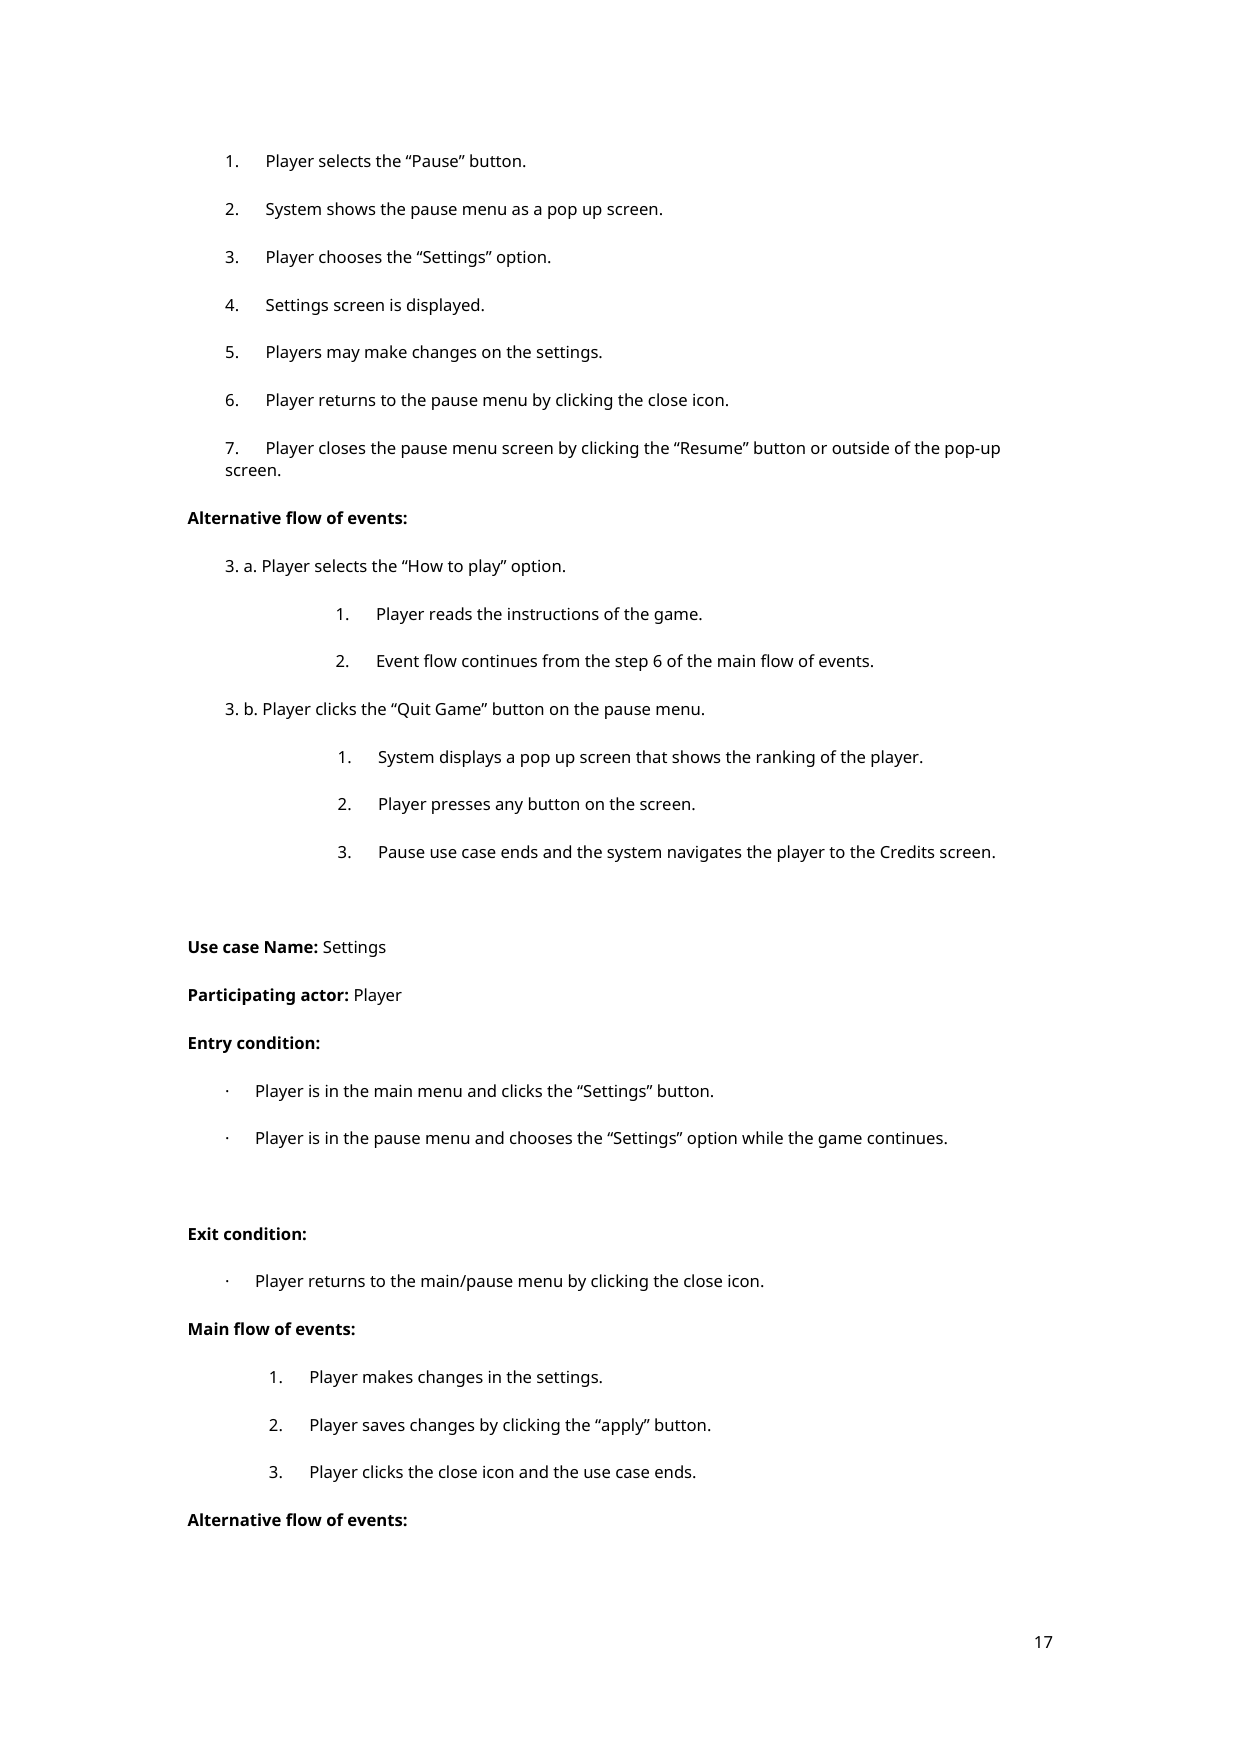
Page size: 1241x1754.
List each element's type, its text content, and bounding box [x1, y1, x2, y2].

text Participating actor: Player [187, 984, 1053, 1006]
text 2. Player saves changes by clicking the “apply” button. [269, 1413, 1053, 1436]
text 3. Pause use case ends and the system navigates the player to the Credits screen. [337, 841, 1053, 863]
text 7. Player closes the pause menu screen by clicking the “Resume” button or outside of the pop-up screen. [225, 436, 1053, 482]
text · Player returns to the main/pause menu by clicking the close icon. [225, 1270, 1053, 1293]
text 6. Player returns to the pause menu by clicking the close icon. [225, 388, 1053, 411]
text 2. Event flow continues from the step 6 of the main flow of events. [335, 650, 1053, 672]
text 1. System displays a pop up screen that shows the ranking of the player. [337, 745, 1053, 768]
text 3. b. Player clicks the “Quit Game” button on the pause menu. [225, 697, 1053, 720]
text 3. a. Player selects the “How to play” option. [187, 554, 1053, 577]
text Alternative flow of events: [187, 1508, 1053, 1531]
text Alternative flow of events: [187, 507, 1053, 529]
text 1. Player makes changes in the settings. [269, 1365, 1053, 1388]
text 1. Player reads the instructions of the game. [335, 602, 1053, 625]
text Entry condition: [187, 1031, 1053, 1054]
text 3. Player clicks the close icon and the use case ends. [269, 1461, 1053, 1483]
text · Player is in the pause menu and chooses the “Settings” option while the game continues. [225, 1127, 1053, 1149]
text Main flow of events: [187, 1318, 1053, 1340]
text 2. System shows the pause menu as a pop up screen. [225, 198, 1053, 220]
text 3. Player chooses the “Settings” option. [225, 245, 1053, 268]
text 2. Player presses any button on the screen. [337, 793, 1053, 816]
text 4. Settings screen is displayed. [225, 293, 1053, 316]
text 5. Players may make changes on the settings. [225, 341, 1053, 363]
text 1. Player selects the “Pause” button. [225, 150, 1053, 173]
text Use case Name: Settings [187, 936, 1053, 959]
text Exit condition: [187, 1222, 1053, 1245]
text · Player is in the main menu and clicks the “Settings” button. [225, 1079, 1053, 1102]
